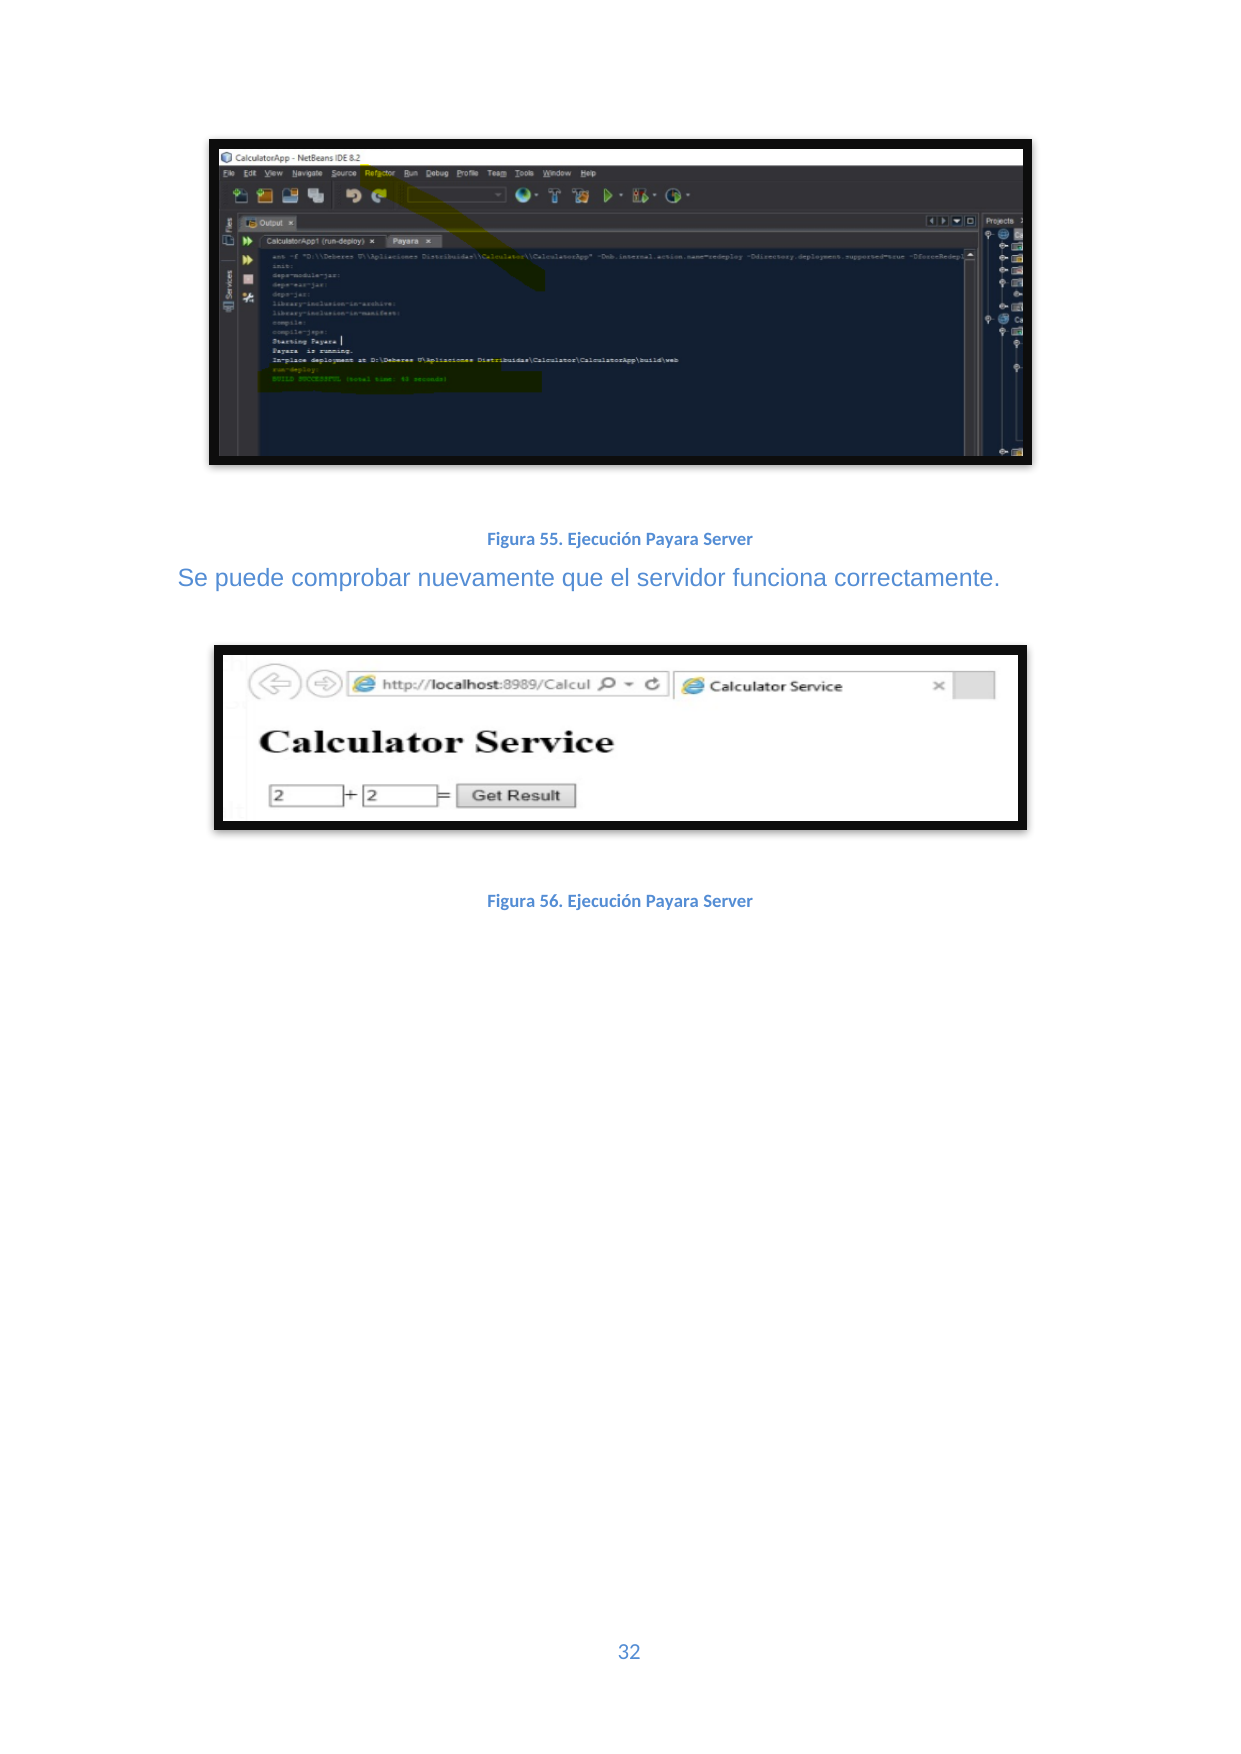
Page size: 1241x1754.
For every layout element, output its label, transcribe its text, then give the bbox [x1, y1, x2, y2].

text Se puede comprobar nuevamente que el servidor funciona correctamente. [177, 563, 1063, 591]
text Figura 56. Ejecución Payara Server [177, 889, 1063, 912]
text Figura 55. Ejecución Payara Server [177, 527, 1063, 550]
picture [219, 149, 1023, 456]
picture [223, 655, 1018, 821]
